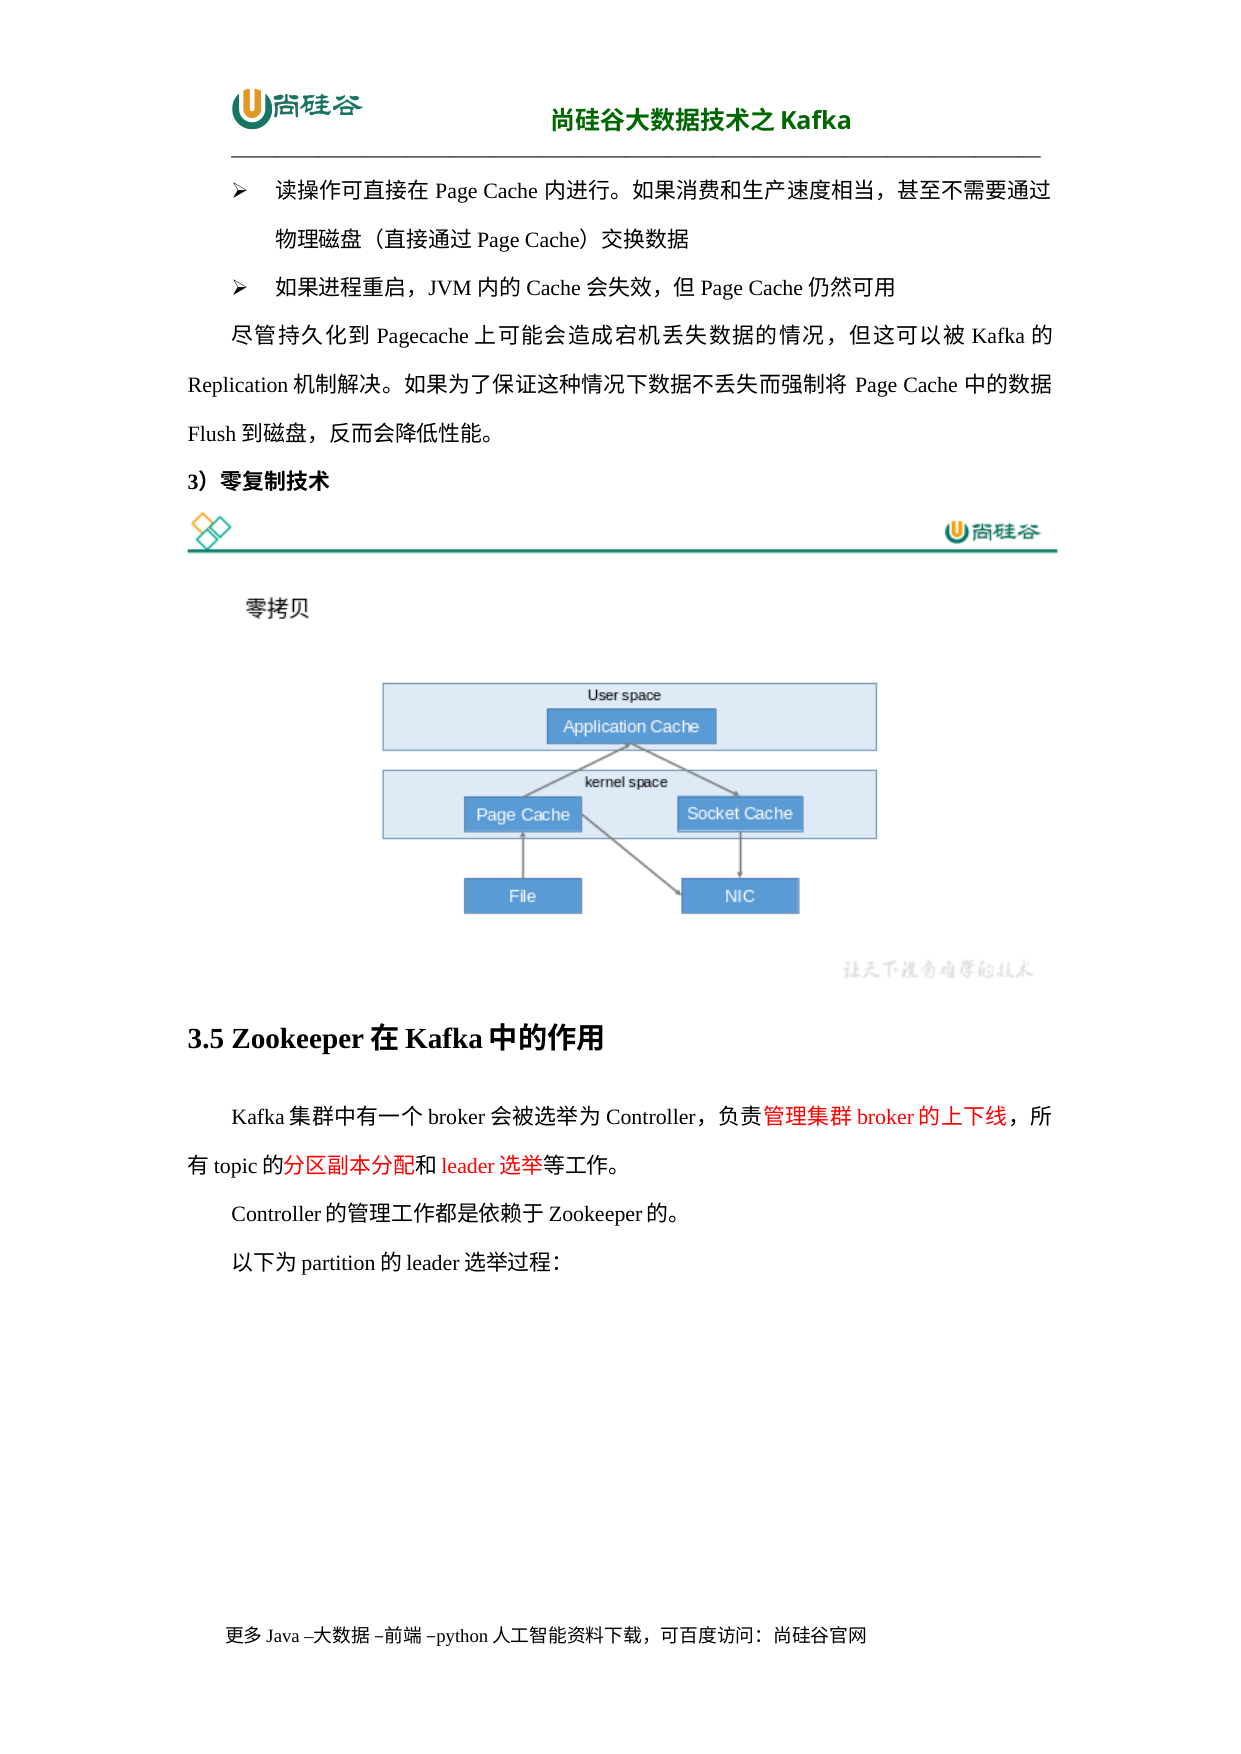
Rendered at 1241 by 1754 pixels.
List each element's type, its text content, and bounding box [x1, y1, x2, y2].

text Controller的管理工作都是依赖于Zookeeper的。 [187, 1196, 1053, 1228]
text 尽管持久化到Pagecache上可能会造成宕机丢失数据的情况，但这可以被Kafka的Replication机制解决。如果为了保证这种情况下数据不丢失而强制将 Page Cache 中的数据 Flush 到磁盘，反而会降低性能。 [187, 318, 1053, 448]
list 读操作可直接在 Page Cache 内进行。如果消费和生产速度相当，甚至不需要通过物理磁盘（直接通过 Page Cache）交换数据 [231, 173, 1053, 254]
text 以下为partition的leader选举过程： [187, 1244, 1053, 1277]
text Kafka集群中有一个broker会被选举为Controller，负责管理集群broker的上下线，所有topic的分区副本分配和leader选举等工作。 [187, 1099, 1053, 1180]
subtitle 3.5 Zookeeper在Kafka中的作用 [187, 1003, 1053, 1068]
list 如果进程重启，JVM 内的 Cache 会失效，但 Page Cache 仍然可用 [231, 270, 1053, 302]
list 3）零复制技术 [187, 464, 1053, 496]
